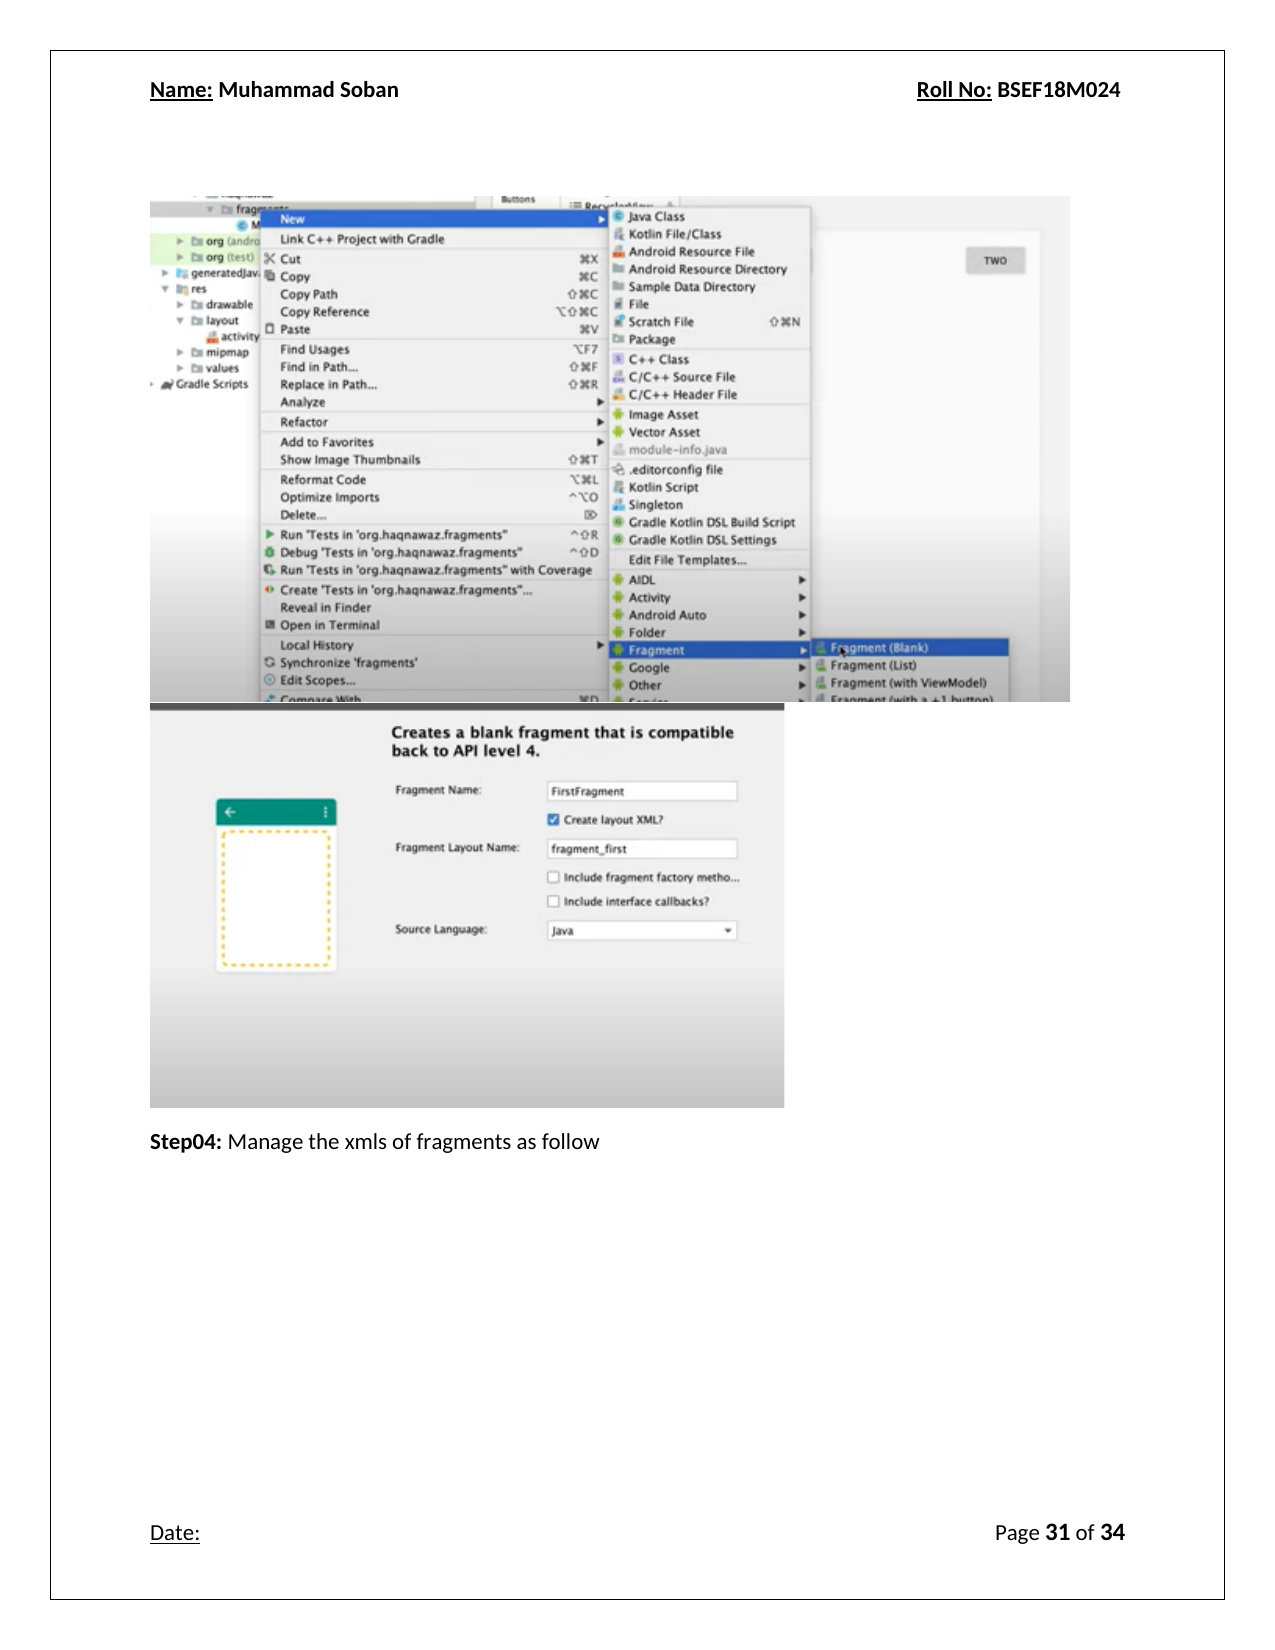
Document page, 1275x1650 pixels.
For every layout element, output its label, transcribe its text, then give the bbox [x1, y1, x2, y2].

picture [150, 196, 1071, 702]
picture [150, 703, 785, 1108]
